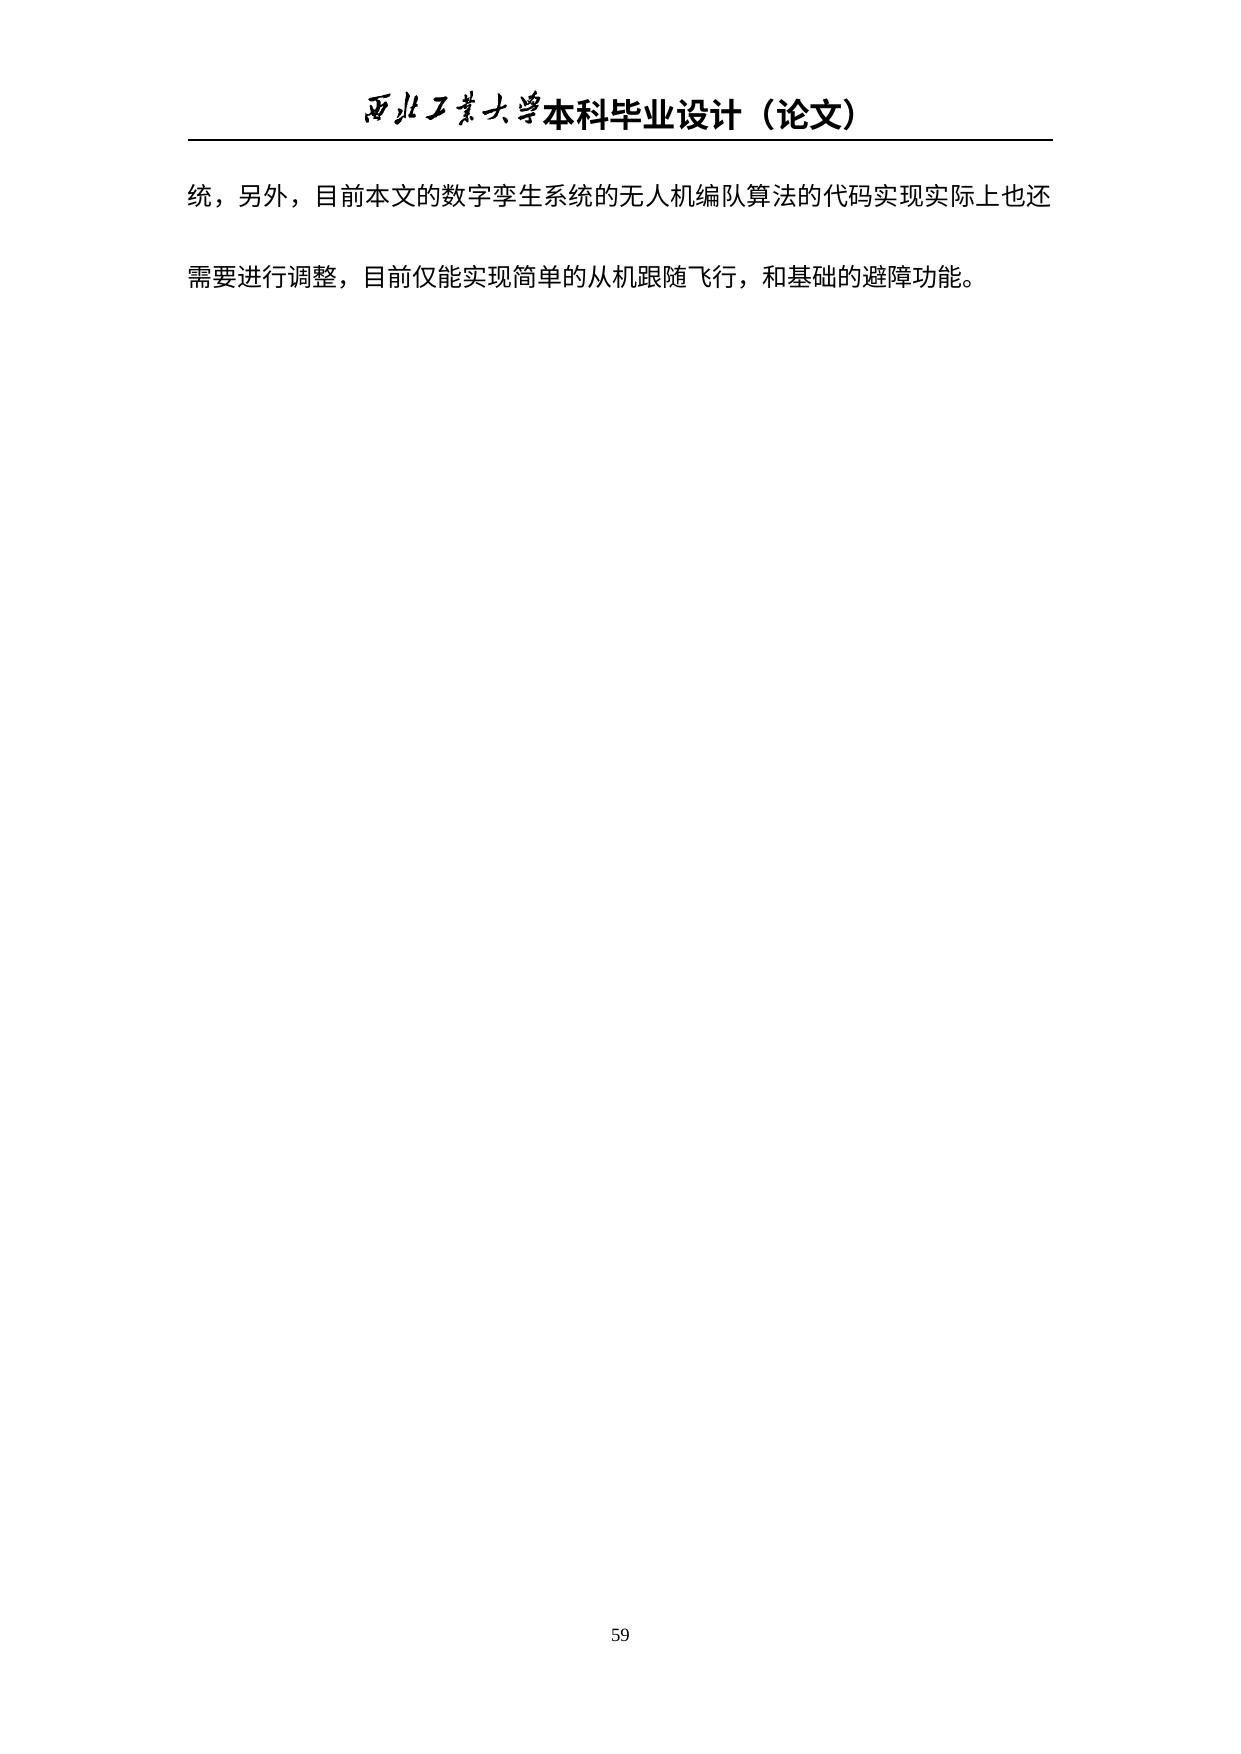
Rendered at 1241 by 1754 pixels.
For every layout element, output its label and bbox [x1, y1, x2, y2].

text [187, 162, 1053, 308]
